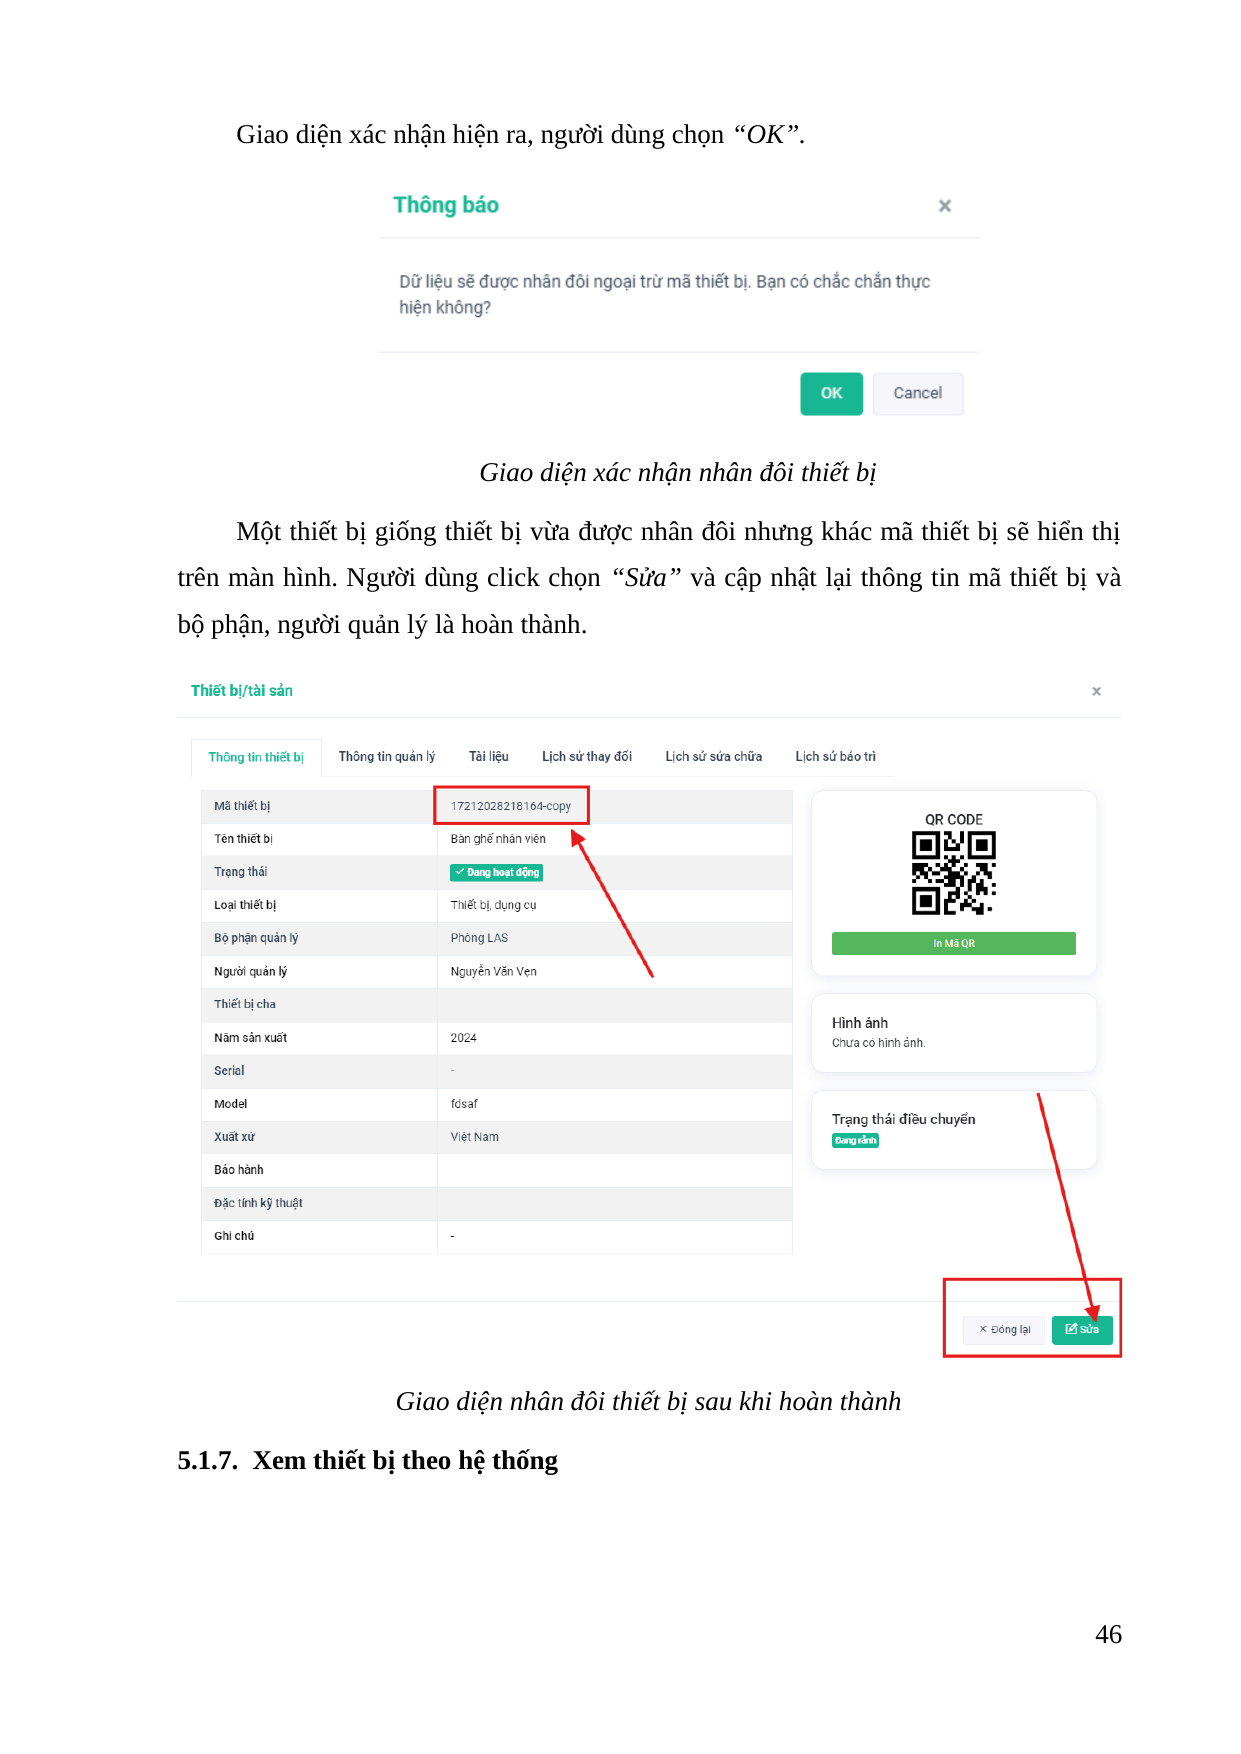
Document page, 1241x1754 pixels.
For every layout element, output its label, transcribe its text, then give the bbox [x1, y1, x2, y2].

picture [378, 177, 980, 428]
picture [177, 667, 1123, 1358]
text Giao diện nhân đôi thiết bị sau khi hoàn thành [177, 1385, 1122, 1416]
text Giao diện xác nhận nhân đôi thiết bị [177, 456, 1122, 487]
list Xem thiết bị theo hệ thống [177, 1444, 1122, 1476]
text Giao diện xác nhận hiện ra, người dùng chọn “OK”. [177, 118, 1122, 149]
text Một thiết bị giống thiết bị vừa được nhân đôi nhưng khác mã thiết bị sẽ hiển thị trên màn hình. Người dùng click chọn “Sửa” và cập nhật lại thông tin mã thiết bị và bộ phận, người quản lý là hoàn thành. [177, 515, 1122, 639]
